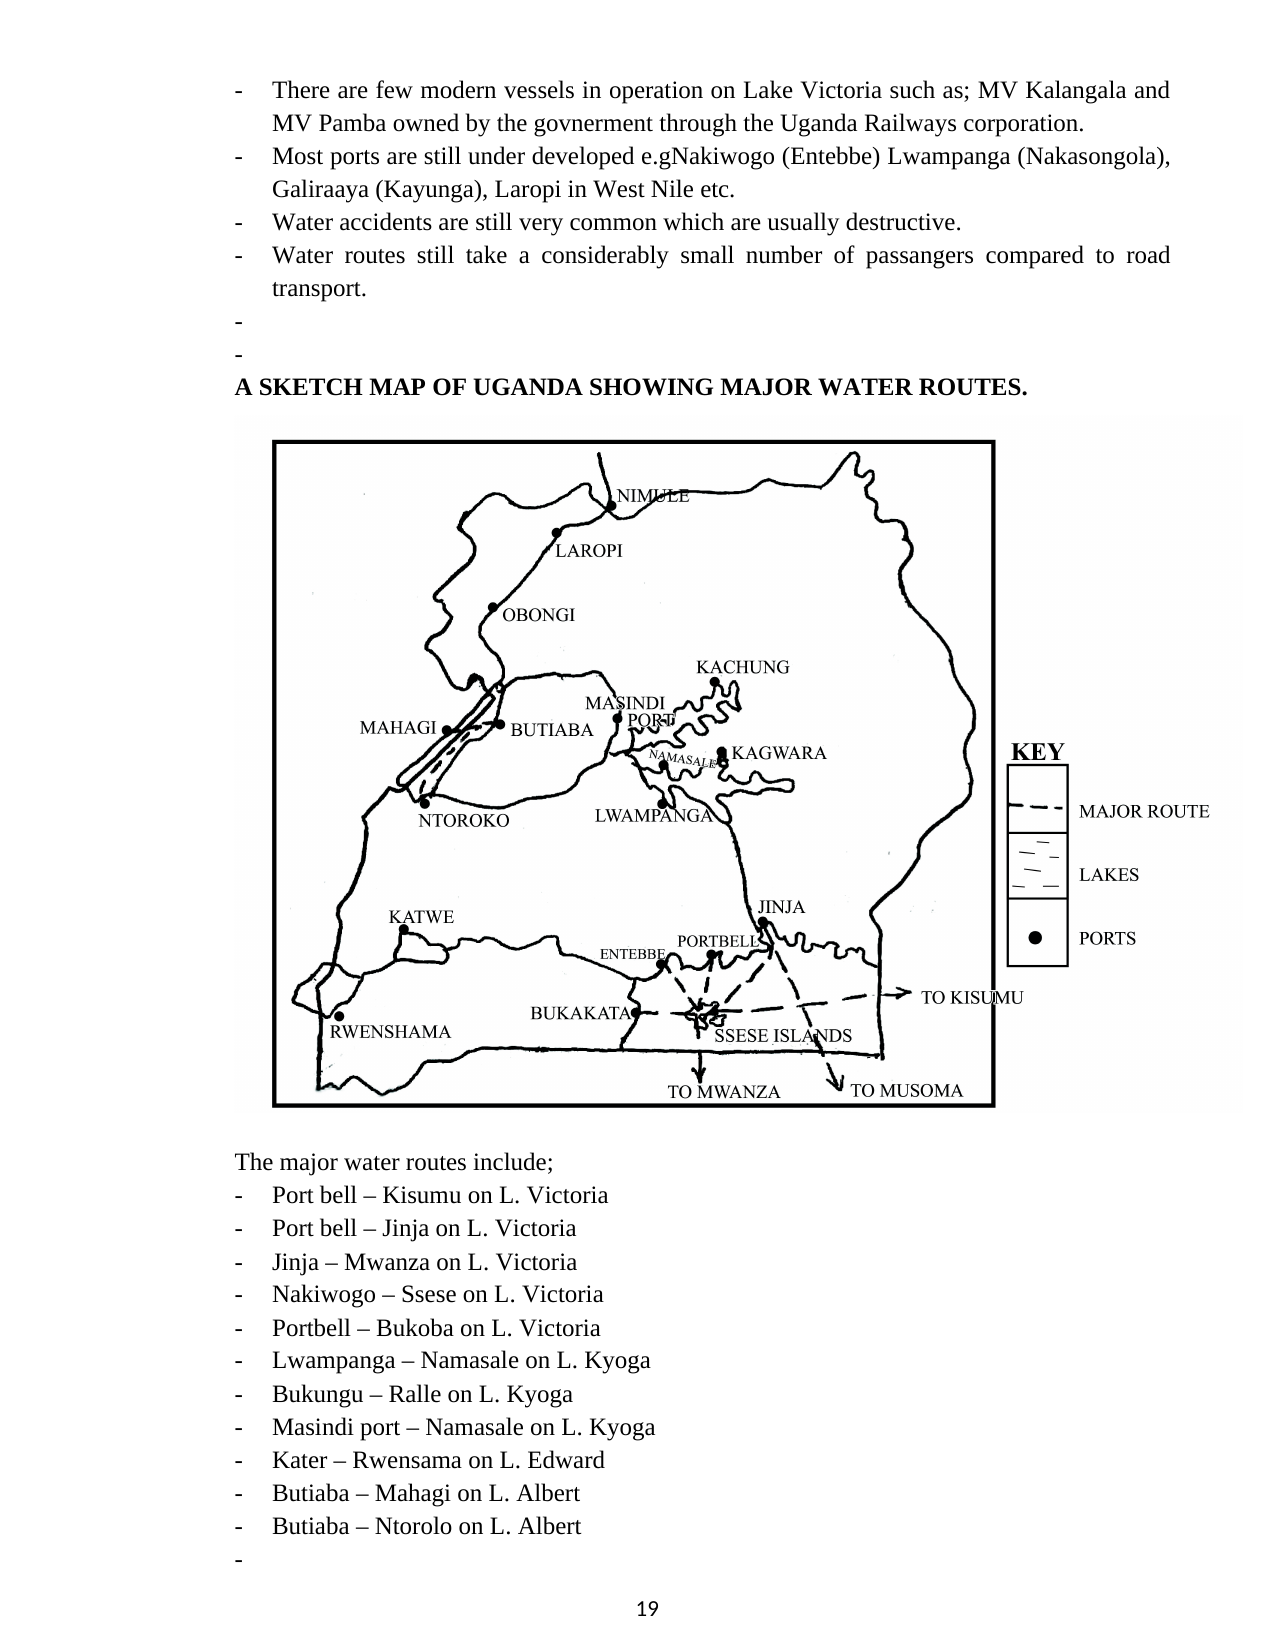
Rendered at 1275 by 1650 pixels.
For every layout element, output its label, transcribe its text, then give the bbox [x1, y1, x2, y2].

list Portbell – Bukoba on L. Victoria [234, 1313, 1172, 1341]
list Water accidents are still very common which are usually destructive. [234, 207, 1172, 236]
list Bukungu – Ralle on L. Kyoga [234, 1379, 1172, 1407]
list Kater – Rwensama on L. Edward [234, 1445, 1172, 1473]
list Jinja – Mwanza on L. Victoria [234, 1247, 1172, 1275]
text The major water routes include; [234, 1147, 1172, 1176]
list Most ports are still under developed e.gNakiwogo (Entebbe) Lwampanga (Nakasongola), Galiraaya (Kayunga), Laropi in West Nile etc. [234, 141, 1172, 203]
list Lwampanga – Namasale on L. Kyoga [234, 1346, 1172, 1374]
list Butiaba – Mahagi on L. Albert [234, 1478, 1172, 1506]
picture [234, 415, 1244, 1113]
list Port bell – Jinja on L. Victoria [234, 1213, 1172, 1242]
list Masindi port – Namasale on L. Kyoga [234, 1412, 1172, 1440]
list Butiaba – Ntorolo on L. Albert [234, 1511, 1172, 1539]
list Port bell – Kisumu on L. Victoria [234, 1181, 1172, 1209]
list There are few modern vessels in operation on Lake Victoria such as; MV Kalangala and MV Pamba owned by the govnerment through the Uganda Railways corporation. [234, 75, 1172, 137]
list Nakiwogo – Ssese on L. Victoria [234, 1279, 1172, 1308]
text A SKETCH MAP OF UGANDA SHOWING MAJOR WATER ROUTES. [234, 372, 1172, 401]
list Water routes still take a considerably small number of passangers compared to road transport. [234, 240, 1172, 302]
